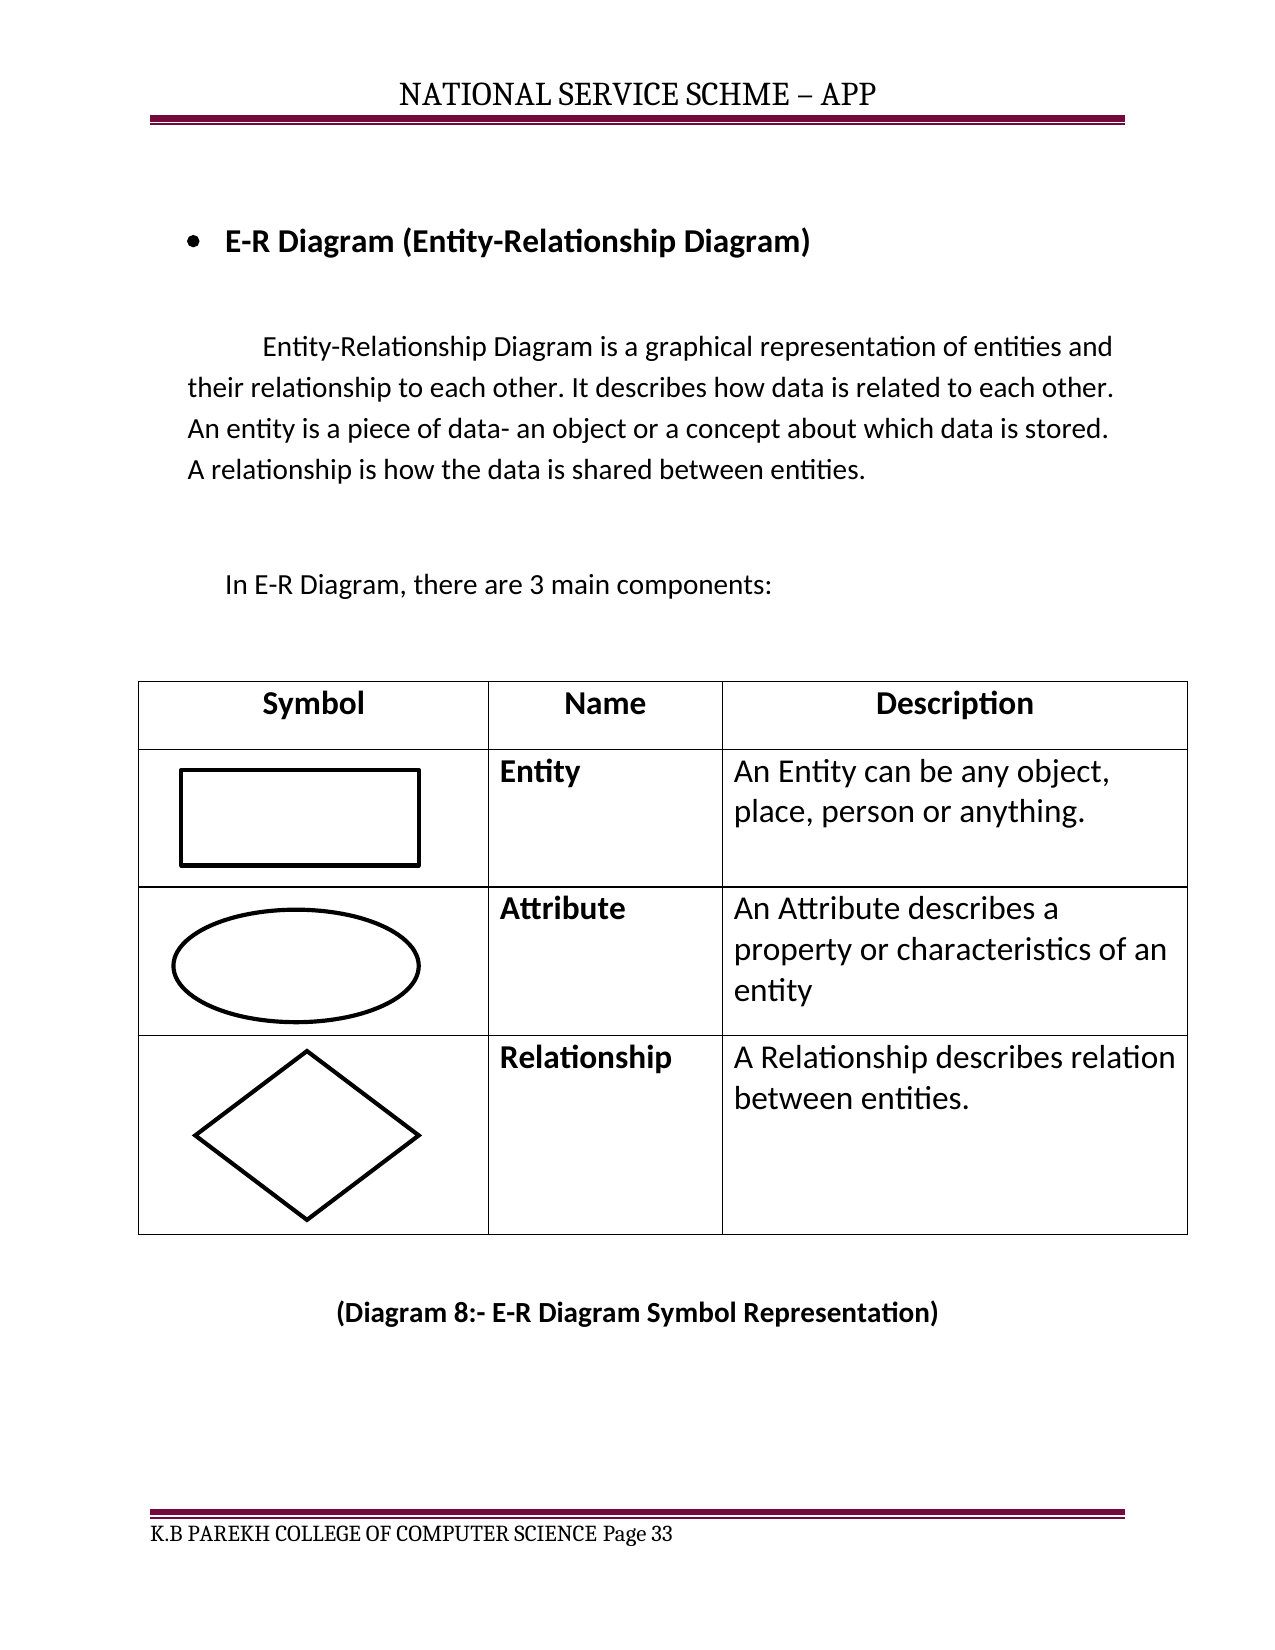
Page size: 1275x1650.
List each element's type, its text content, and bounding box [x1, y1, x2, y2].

text Entity-Relationship Diagram is a graphical representation of entities and their relationship to each other. It describes how data is related to each other. An entity is a piece of data- an object or a concept about which data is stored. A relationship is how the data is shared between entities. [187, 328, 1125, 487]
table_cell A Relationship describes relation between entities. [723, 1036, 1187, 1234]
table_cell Attribute [489, 888, 722, 1035]
table_cell [139, 750, 488, 886]
text (Diagram 8:- E-R Diagram Symbol Representation) [150, 1294, 1125, 1330]
table_cell An Attribute describes a property or characteristics of an entity [723, 888, 1187, 1035]
table_cell Entity [489, 750, 722, 886]
table_cell An Entity can be any object, place, person or anything. [723, 750, 1187, 886]
table_cell Relationship [489, 1036, 722, 1234]
text In E-R Diagram, there are 3 main components: [150, 566, 1125, 601]
table_cell [139, 888, 488, 1035]
list E-R Diagram (Entity-Relationship Diagram) [187, 220, 1125, 261]
table_header Name [489, 682, 722, 749]
table_header Symbol [139, 682, 488, 749]
table_cell [139, 1036, 488, 1234]
table_header Description [723, 682, 1187, 749]
